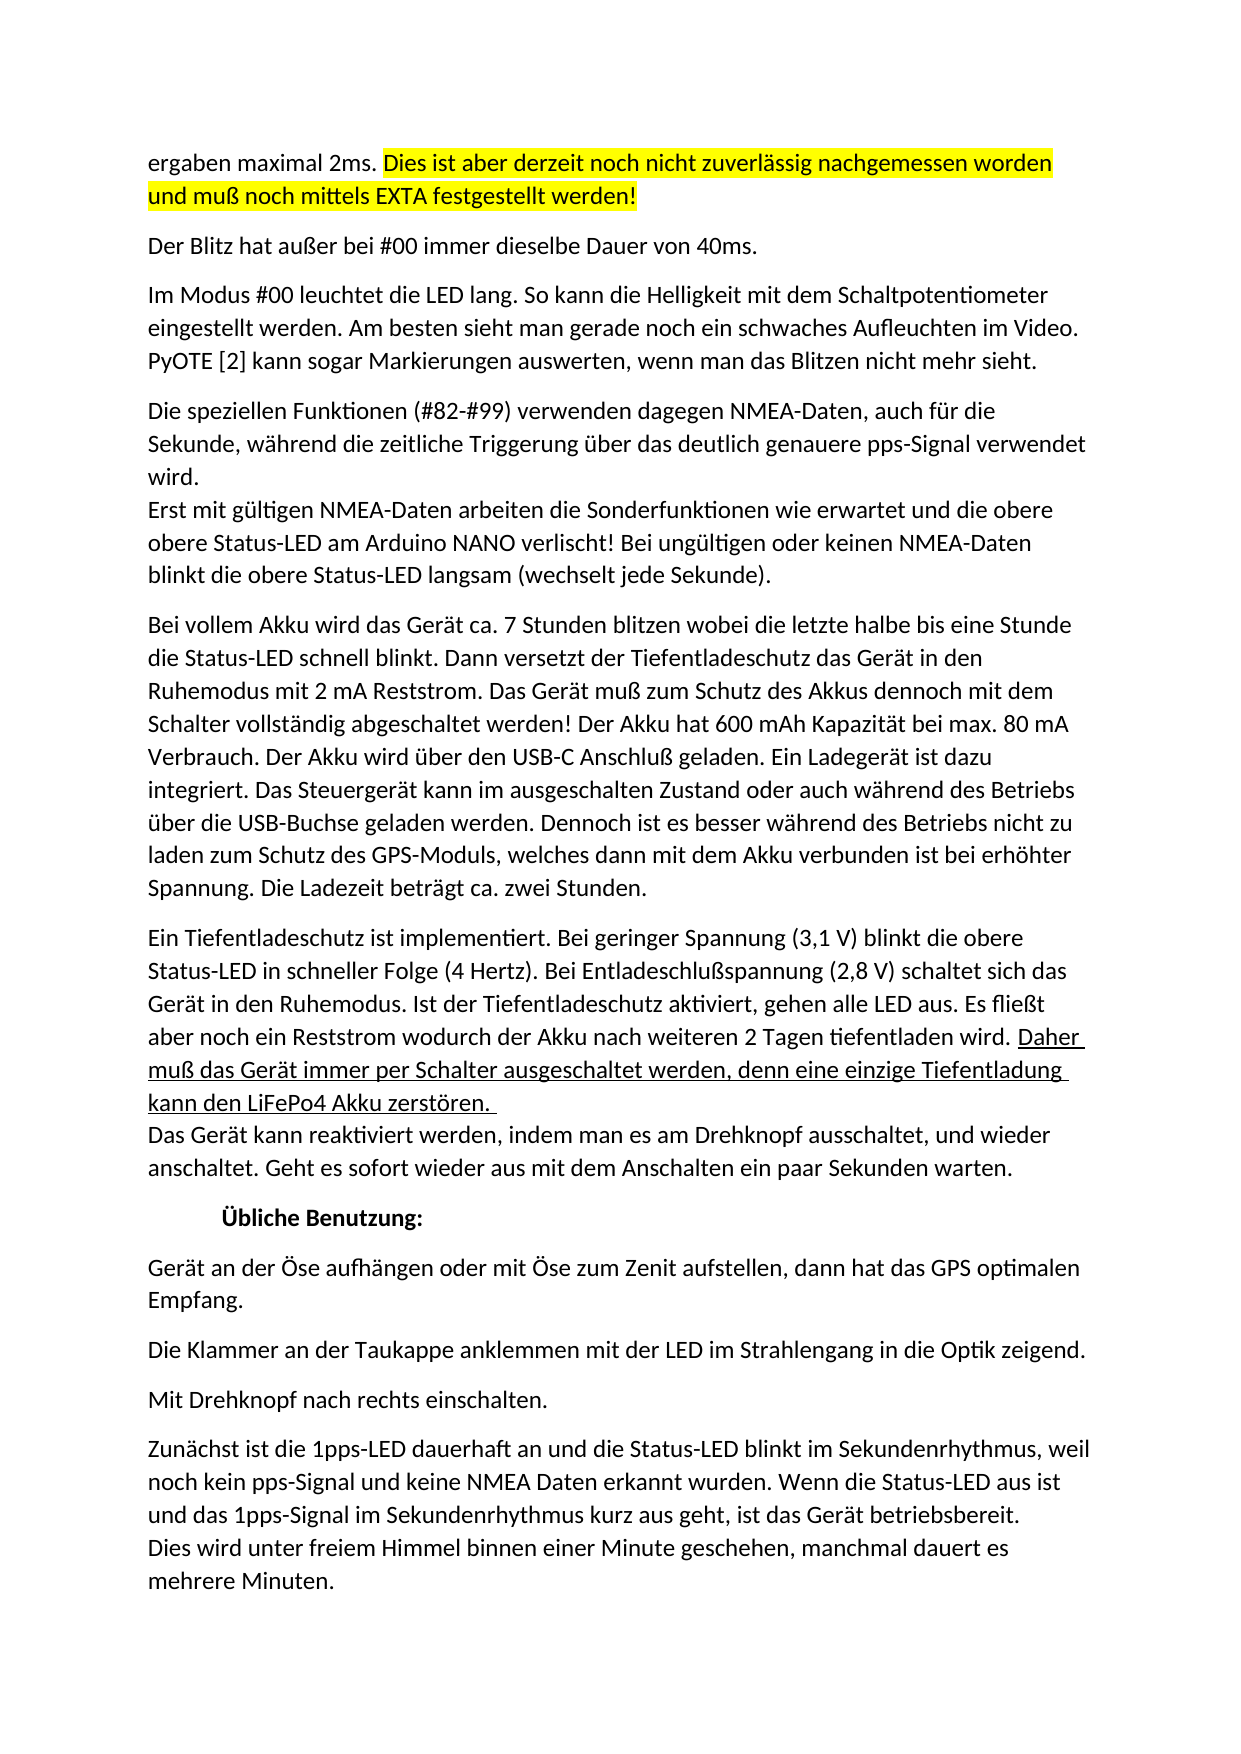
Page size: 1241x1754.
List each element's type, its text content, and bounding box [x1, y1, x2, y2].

text Mit Drehknopf nach rechts einschalten. [148, 1384, 1093, 1414]
text Die Klammer an der Taukappe anklemmen mit der LED im Strahlengang in die Optik zeigend. [148, 1334, 1093, 1365]
text Die speziellen Funktionen (#82-#99) verwenden dagegen NMEA-Daten, auch für die Sekunde, während die zeitliche Triggerung über das deutlich genauere pps-Signal verwendet wird. Erst mit gültigen NMEA-Daten arbeiten die Sonderfunktionen wie erwartet und die obere obere Status-LED am Arduino NANO verlischt! Bei ungültigen oder keinen NMEA-Daten blinkt die obere Status-LED langsam (wechselt jede Sekunde). [148, 395, 1093, 590]
text Bei vollem Akku wird das Gerät ca. 7 Stunden blitzen wobei die letzte halbe bis eine Stunde die Status-LED schnell blinkt. Dann versetzt der Tiefentladeschutz das Gerät in den Ruhemodus mit 2 mA Reststrom. Das Gerät muß zum Schutz des Akkus dennoch mit dem Schalter vollständig abgeschaltet werden! Der Akku hat 600 mAh Kapazität bei max. 80 mA Verbrauch. Der Akku wird über den USB-C Anschluß geladen. Ein Ladegerät ist dazu integriert. Das Steuergerät kann im ausgeschalten Zustand oder auch während des Betriebs über die USB-Buchse geladen werden. Dennoch ist es besser während des Betriebs nicht zu laden zum Schutz des GPS-Moduls, welches dann mit dem Akku verbunden ist bei erhöhter Spannung. Die Ladezeit beträgt ca. zwei Stunden. [148, 609, 1093, 903]
text Ein Tiefentladeschutz ist implementiert. Bei geringer Spannung (3,1 V) blinkt die obere Status-LED in schneller Folge (4 Hertz). Bei Entladeschlußspannung (2,8 V) schaltet sich das Gerät in den Ruhemodus. Ist der Tiefentladeschutz aktiviert, gehen alle LED aus. Es fließt aber noch ein Reststrom wodurch der Akku nach weiteren 2 Tagen tiefentladen wird. Daher muß das Gerät immer per Schalter ausgeschaltet werden, denn eine einzige Tiefentladung kann den LiFePo4 Akku zerstören. Das Gerät kann reaktiviert werden, indem man es am Drehknopf ausschaltet, und wieder anschaltet. Geht es sofort wieder aus mit dem Anschalten ein paar Sekunden warten. [148, 922, 1093, 1183]
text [148, 148, 1093, 211]
text Der Blitz hat außer bei #00 immer dieselbe Dauer von 40ms. [148, 230, 1093, 261]
text Zunächst ist die 1pps-LED dauerhaft an und die Status-LED blinkt im Sekundenrhythmus, weil noch kein pps-Signal und keine NMEA Daten erkannt wurden. Wenn die Status-LED aus ist und das 1pps-Signal im Sekundenrhythmus kurz aus geht, ist das Gerät betriebsbereit. Dies wird unter freiem Himmel binnen einer Minute geschehen, manchmal dauert es mehrere Minuten. [148, 1433, 1093, 1596]
text Übliche Benutzung: [148, 1202, 1093, 1233]
text Im Modus #00 leuchtet die LED lang. So kann die Helligkeit mit dem Schaltpotentiometer eingestellt werden. Am besten sieht man gerade noch ein schwaches Aufleuchten im Video. PyOTE [2] kann sogar Markierungen auswerten, wenn man das Blitzen nicht mehr sieht. [148, 280, 1093, 376]
text Gerät an der Öse aufhängen oder mit Öse zum Zenit aufstellen, dann hat das GPS optimalen Empfang. [148, 1252, 1093, 1315]
